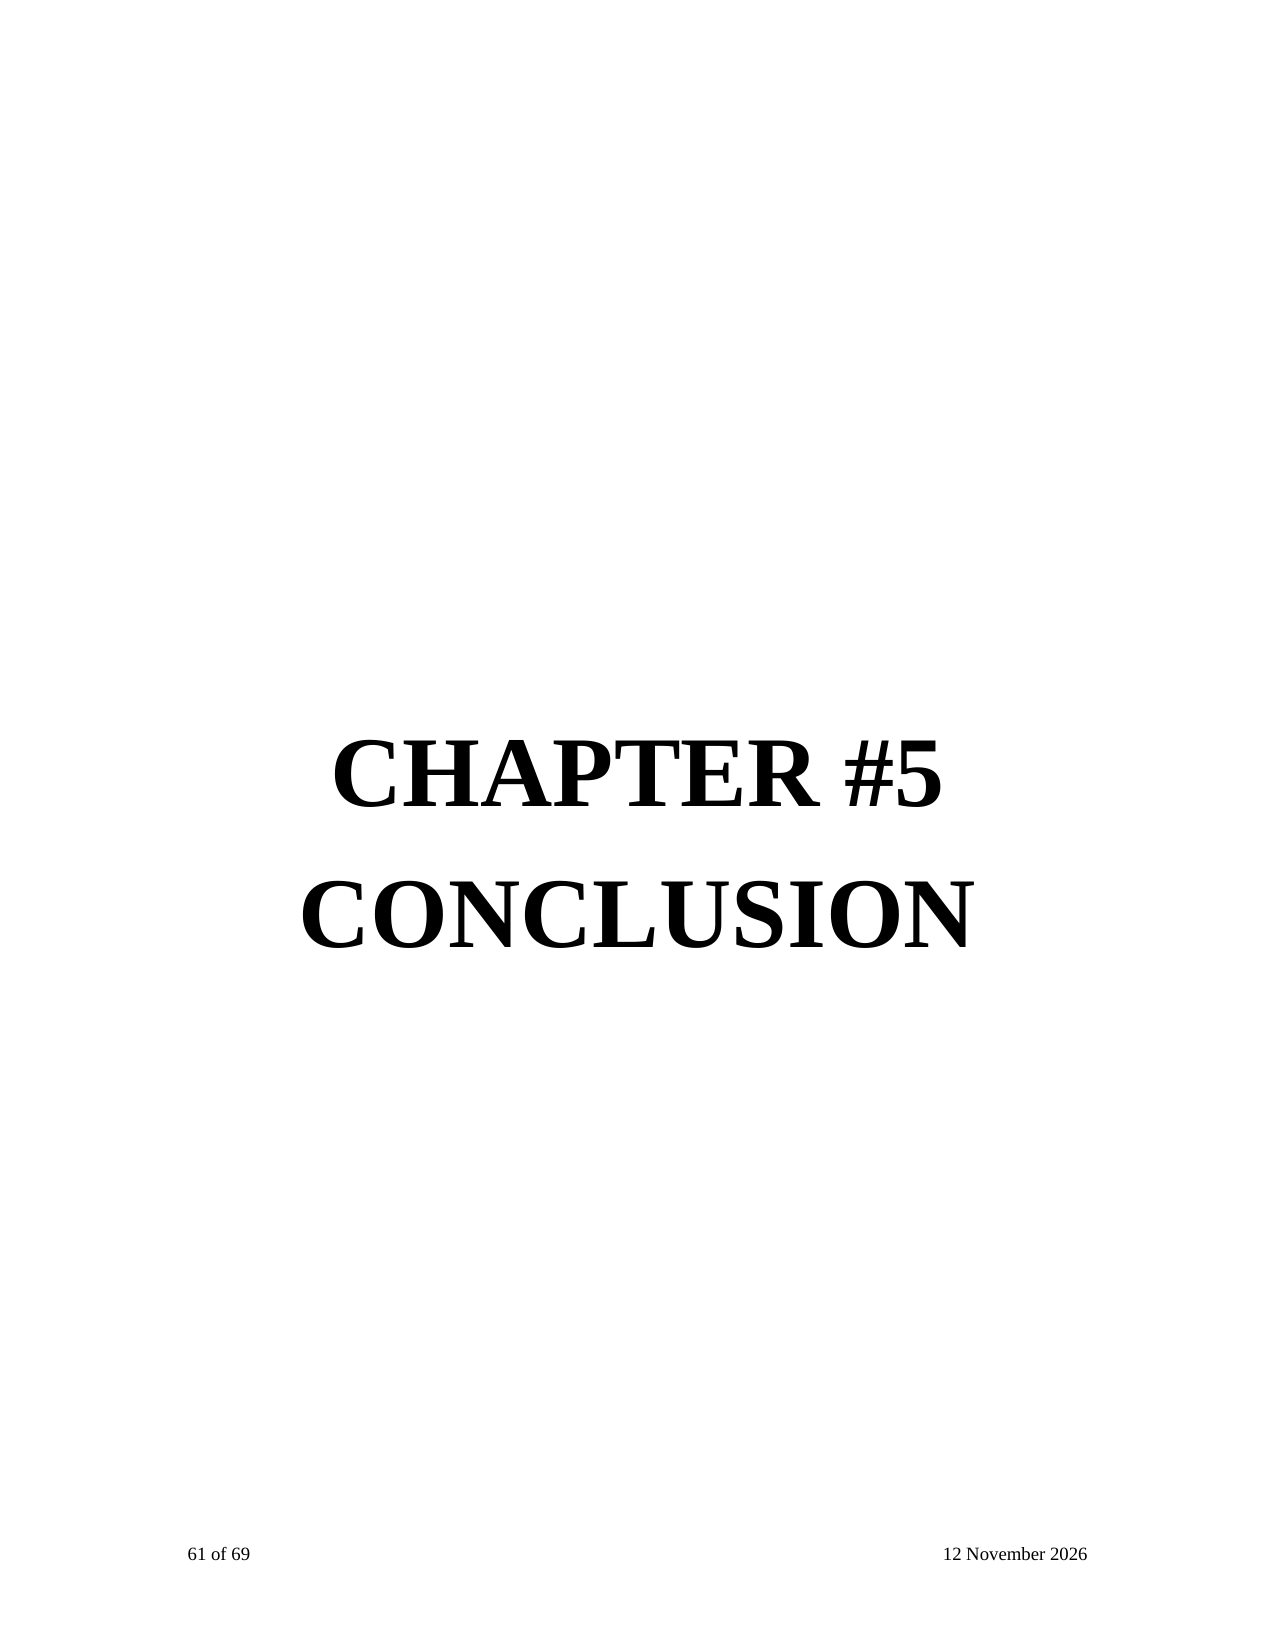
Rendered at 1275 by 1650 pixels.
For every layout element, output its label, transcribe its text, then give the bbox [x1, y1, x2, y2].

text CHAPTER #5 [187, 713, 1087, 828]
text CONCLUSION [187, 854, 1087, 969]
